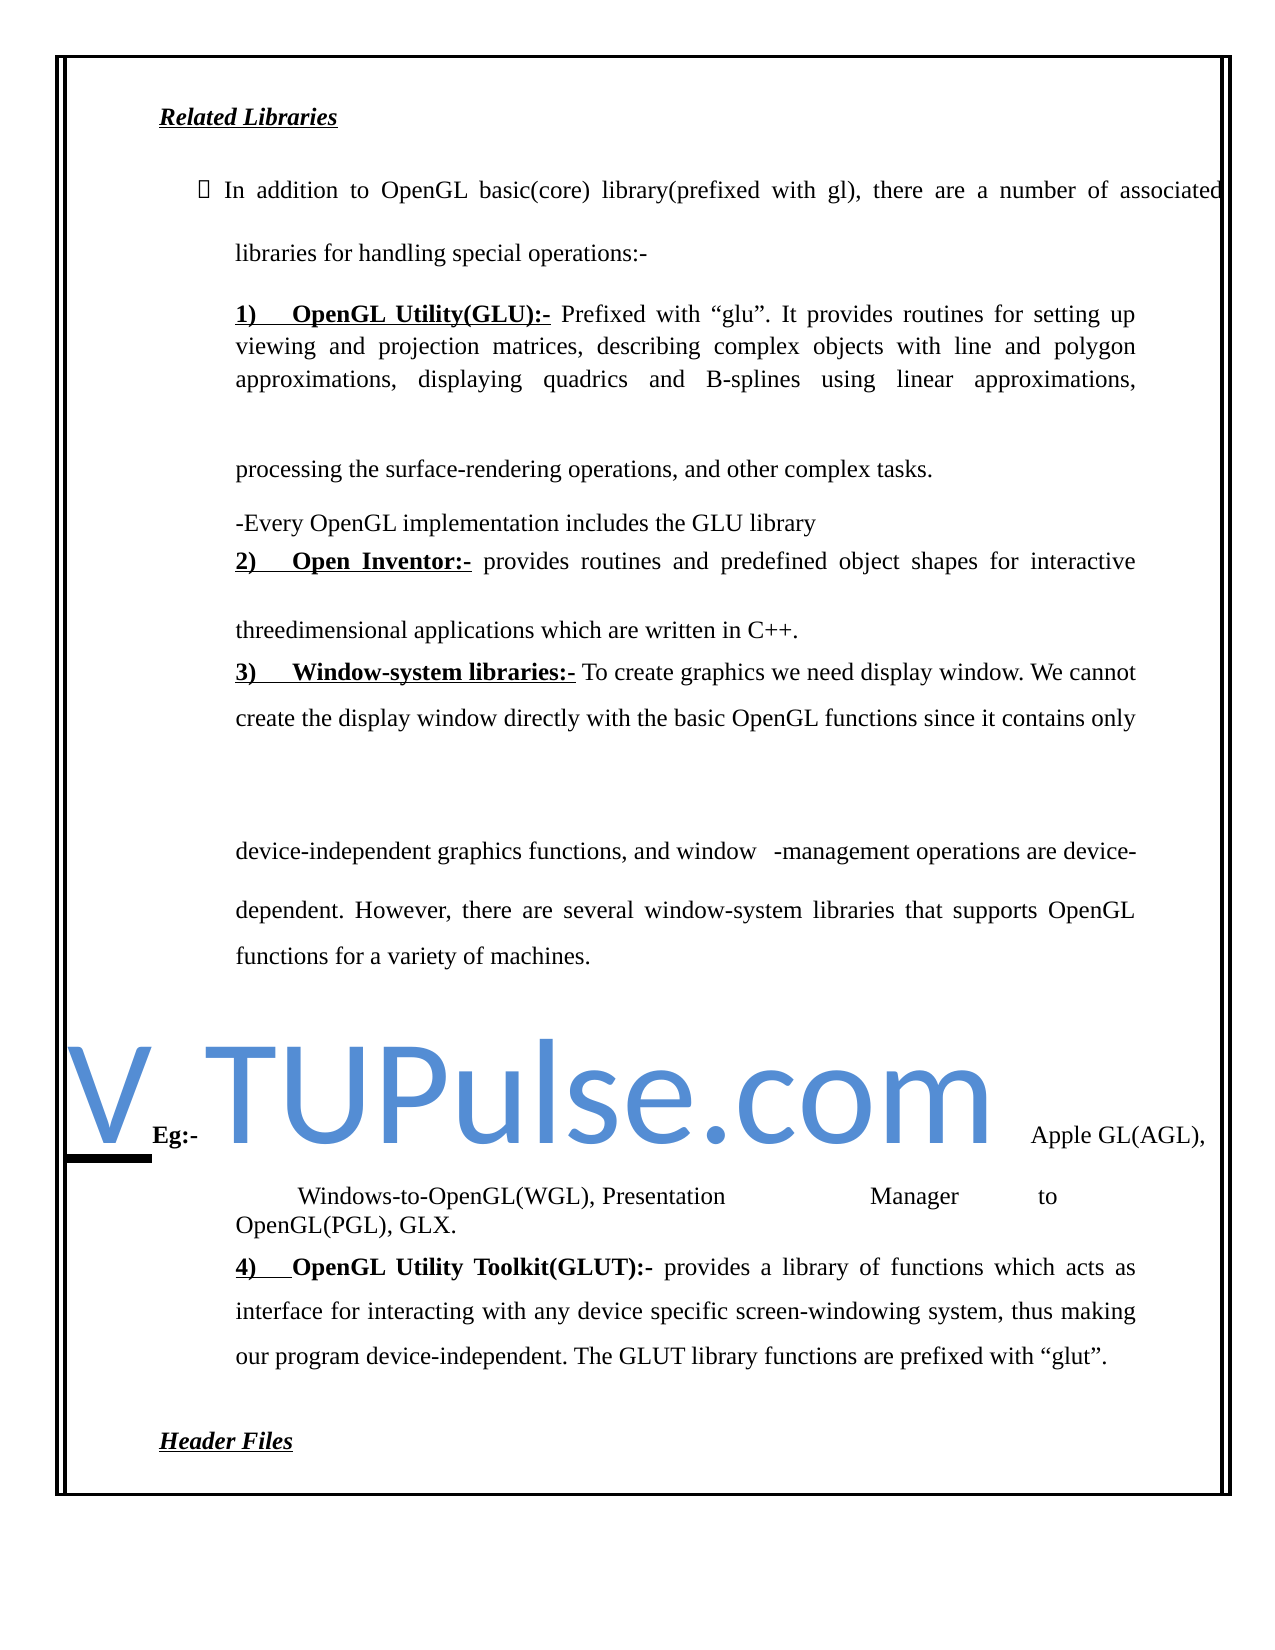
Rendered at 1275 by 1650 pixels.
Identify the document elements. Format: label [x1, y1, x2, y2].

table_cell [67, 58, 1220, 1493]
